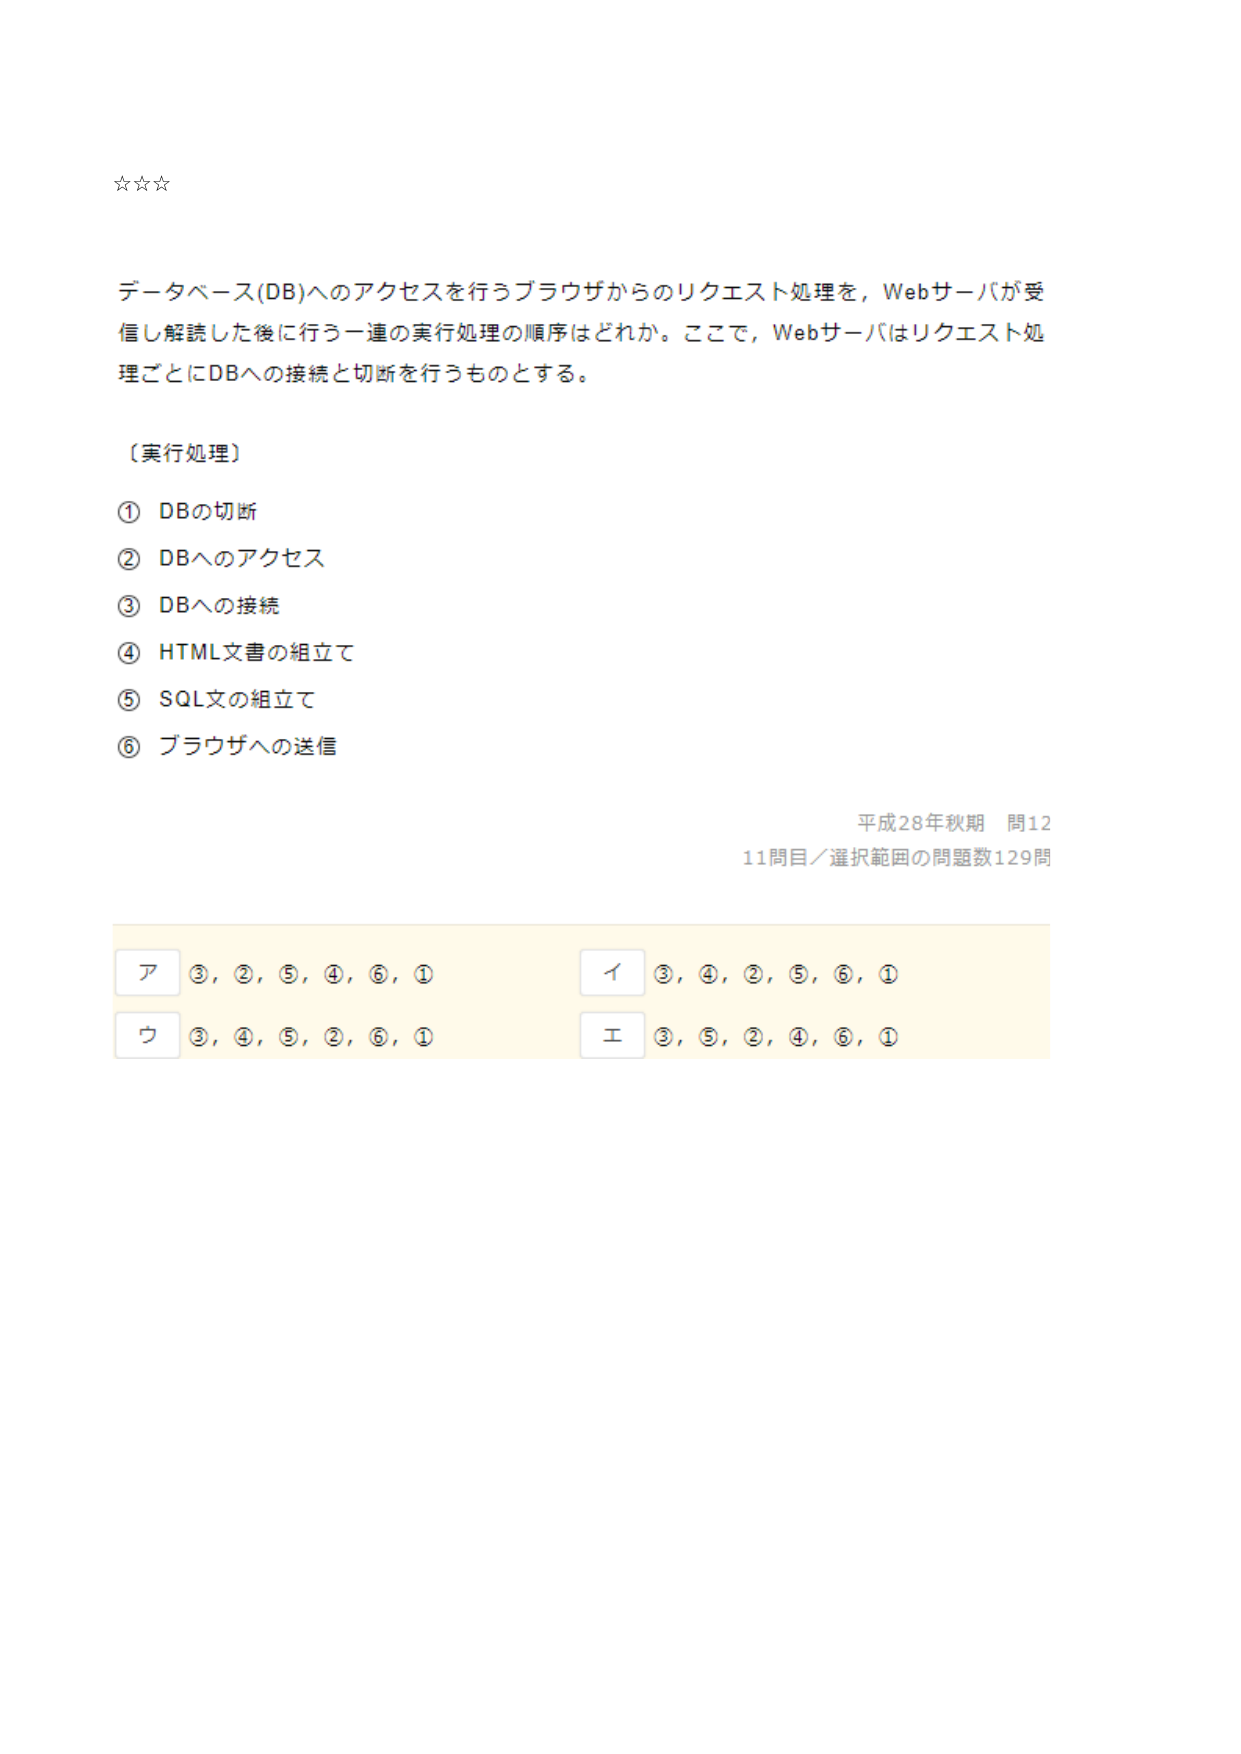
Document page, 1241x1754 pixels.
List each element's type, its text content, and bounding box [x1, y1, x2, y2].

picture [112, 277, 1050, 1059]
text ☆☆☆ [112, 164, 1128, 202]
